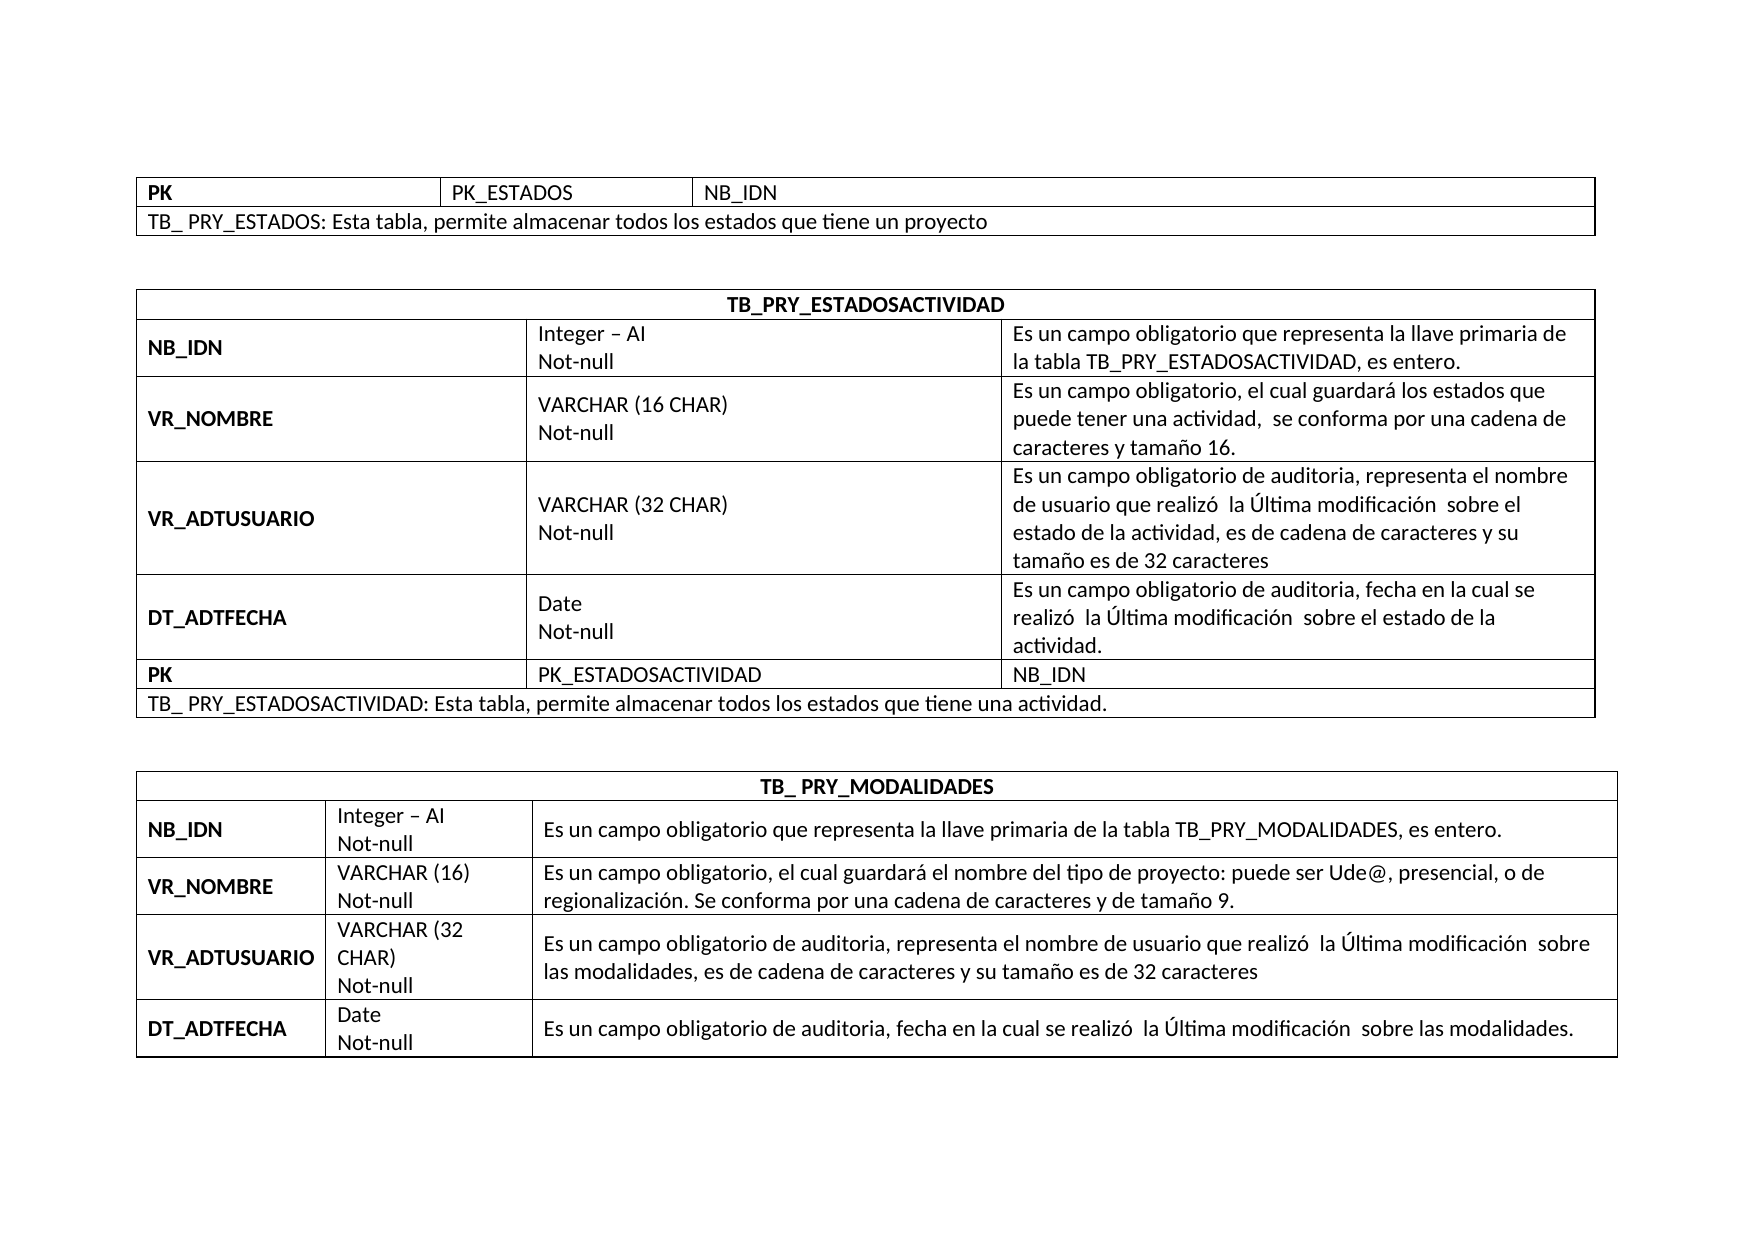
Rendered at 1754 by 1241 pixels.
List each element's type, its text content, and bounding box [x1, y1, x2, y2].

table_cell PK_ESTADOSACTIVIDAD [527, 660, 1001, 688]
table_cell Date Not-null [527, 575, 1001, 659]
table_cell Es un campo obligatorio de auditoria, representa el nombre de usuario que realizó la Última modificación sobre las modalidades, es de cadena de caracteres y su tamaño es de 32 caracteres [533, 915, 1617, 999]
table_cell VR_ADTUSUARIO [137, 915, 325, 999]
table_cell VARCHAR (32 CHAR) Not-null [527, 462, 1001, 574]
table_cell VR_NOMBRE [137, 377, 526, 461]
table_cell VR_NOMBRE [137, 858, 325, 914]
table_cell Integer – AI Not-null [326, 801, 532, 857]
table_header TB_ PRY_MODALIDADES [137, 772, 1617, 800]
table_cell PK [137, 178, 440, 206]
table_cell Es un campo obligatorio de auditoria, representa el nombre de usuario que realizó la Última modificación sobre el estado de la actividad, es de cadena de caracteres y su tamaño es de 32 caracteres [1002, 462, 1594, 574]
table_cell VARCHAR (32 CHAR) Not-null [326, 915, 532, 999]
table_cell NB_IDN [693, 178, 1594, 206]
table_cell Es un campo obligatorio que representa la llave primaria de la tabla TB_PRY_ESTADOSACTIVIDAD, es entero. [1002, 320, 1594, 376]
table_cell Es un campo obligatorio, el cual guardará el nombre del tipo de proyecto: puede ser Ude@, presencial, o de regionalización. Se conforma por una cadena de caracteres y de tamaño 9. [533, 858, 1617, 914]
table_cell Date Not-null [326, 1000, 532, 1056]
table_cell NB_IDN [137, 320, 526, 376]
table_cell PK_ESTADOS [441, 178, 692, 206]
table_cell DT_ADTFECHA [137, 575, 526, 659]
table_cell Es un campo obligatorio de auditoria, fecha en la cual se realizó la Última modificación sobre el estado de la actividad. [1002, 575, 1594, 659]
table_cell Es un campo obligatorio que representa la llave primaria de la tabla TB_PRY_MODALIDADES, es entero. [533, 801, 1617, 857]
table_cell VR_ADTUSUARIO [137, 462, 526, 574]
table_cell Integer – AI Not-null [527, 320, 1001, 376]
table_cell VARCHAR (16 CHAR) Not-null [527, 377, 1001, 461]
table_cell Es un campo obligatorio, el cual guardará los estados que puede tener una actividad, se conforma por una cadena de caracteres y tamaño 16. [1002, 377, 1594, 461]
table_cell DT_ADTFECHA [137, 1000, 325, 1056]
table_cell Es un campo obligatorio de auditoria, fecha en la cual se realizó la Última modificación sobre las modalidades. [533, 1000, 1617, 1056]
table_cell NB_IDN [137, 801, 325, 857]
table_header TB_PRY_ESTADOSACTIVIDAD [137, 290, 1594, 318]
table_cell VARCHAR (16) Not-null [326, 858, 532, 914]
table_cell PK [137, 660, 526, 688]
table_cell NB_IDN [1002, 660, 1594, 688]
table_cell TB_ PRY_ESTADOSACTIVIDAD: Esta tabla, permite almacenar todos los estados que tiene una actividad. [137, 689, 1594, 717]
table_cell TB_ PRY_ESTADOS: Esta tabla, permite almacenar todos los estados que tiene un proyecto [137, 207, 1594, 235]
